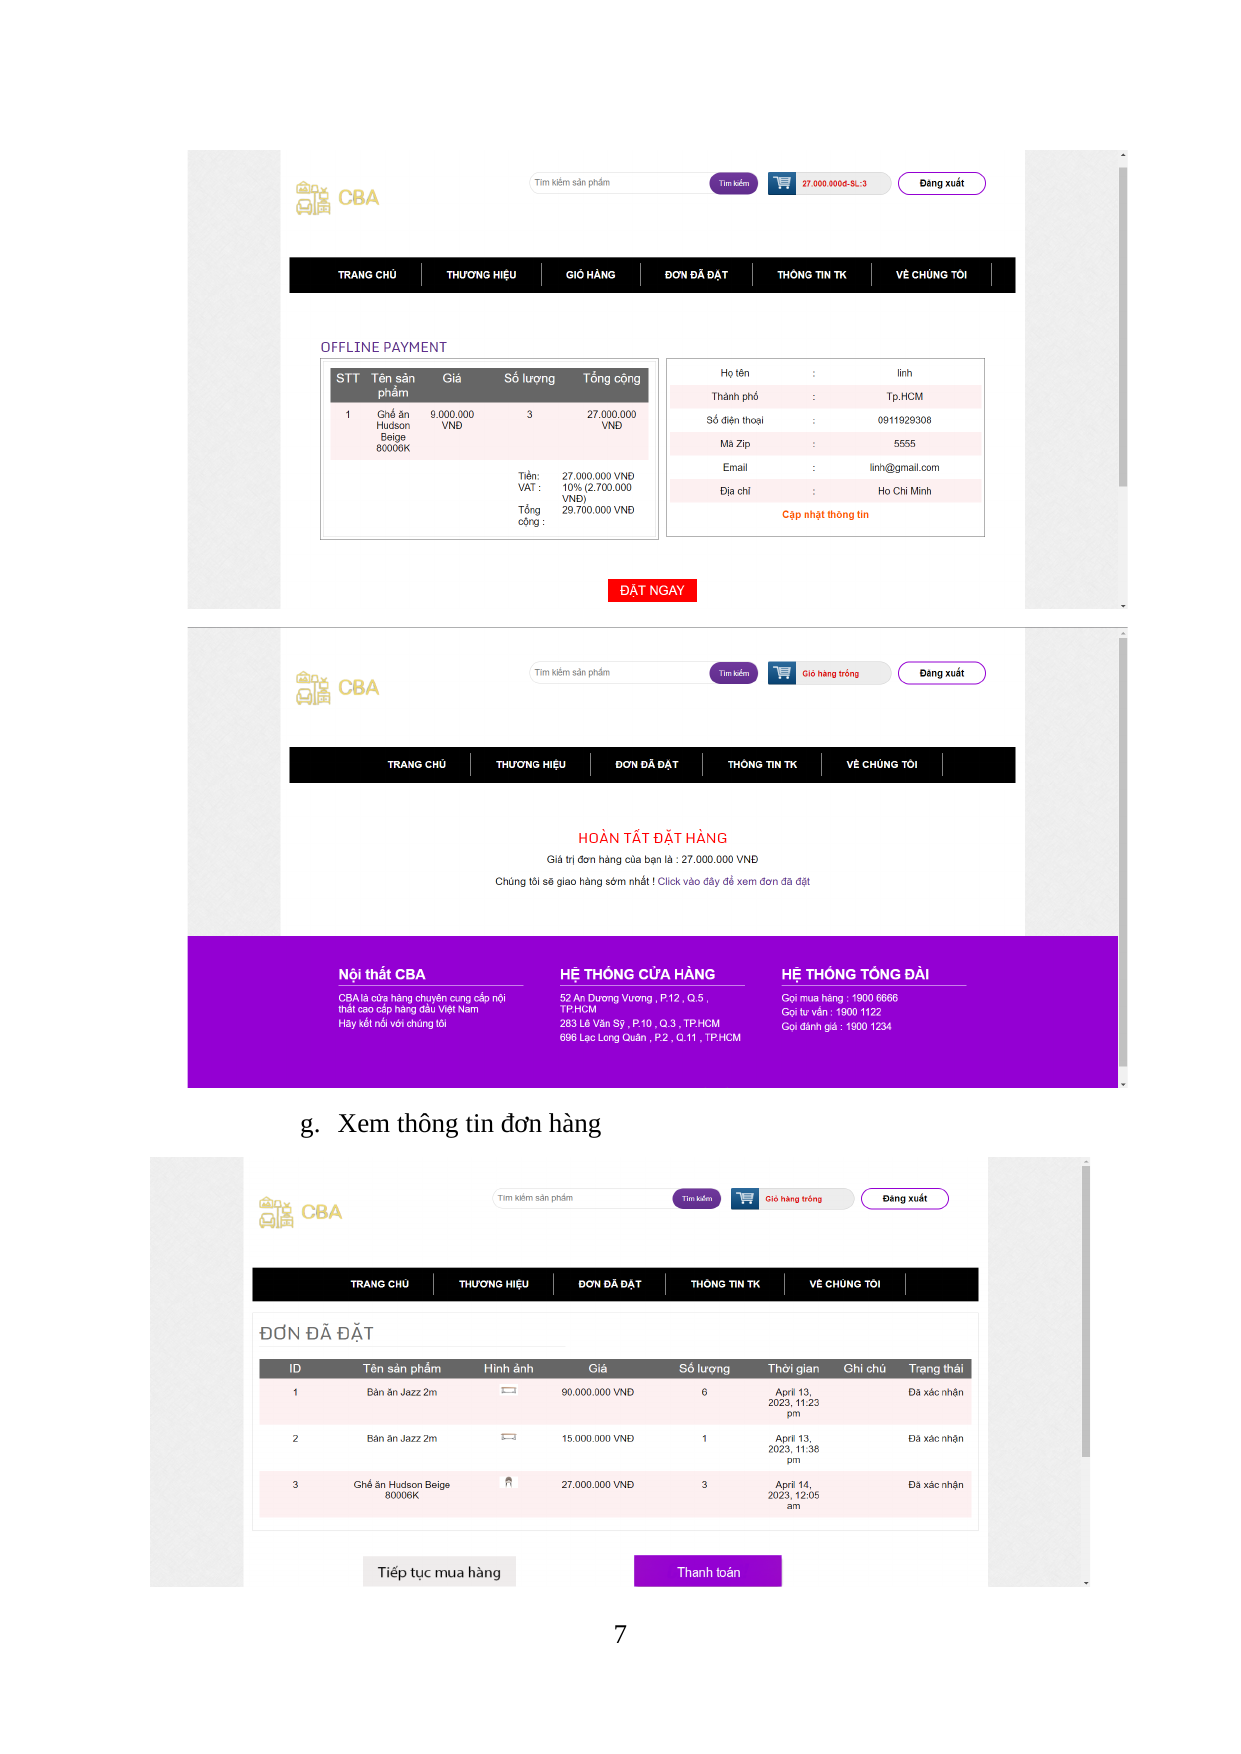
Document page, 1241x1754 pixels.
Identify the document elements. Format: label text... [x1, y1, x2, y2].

picture [187, 150, 1128, 609]
picture [187, 627, 1128, 1088]
list Xem thông tin đơn hàng [300, 1107, 1090, 1138]
picture [150, 1157, 1091, 1587]
